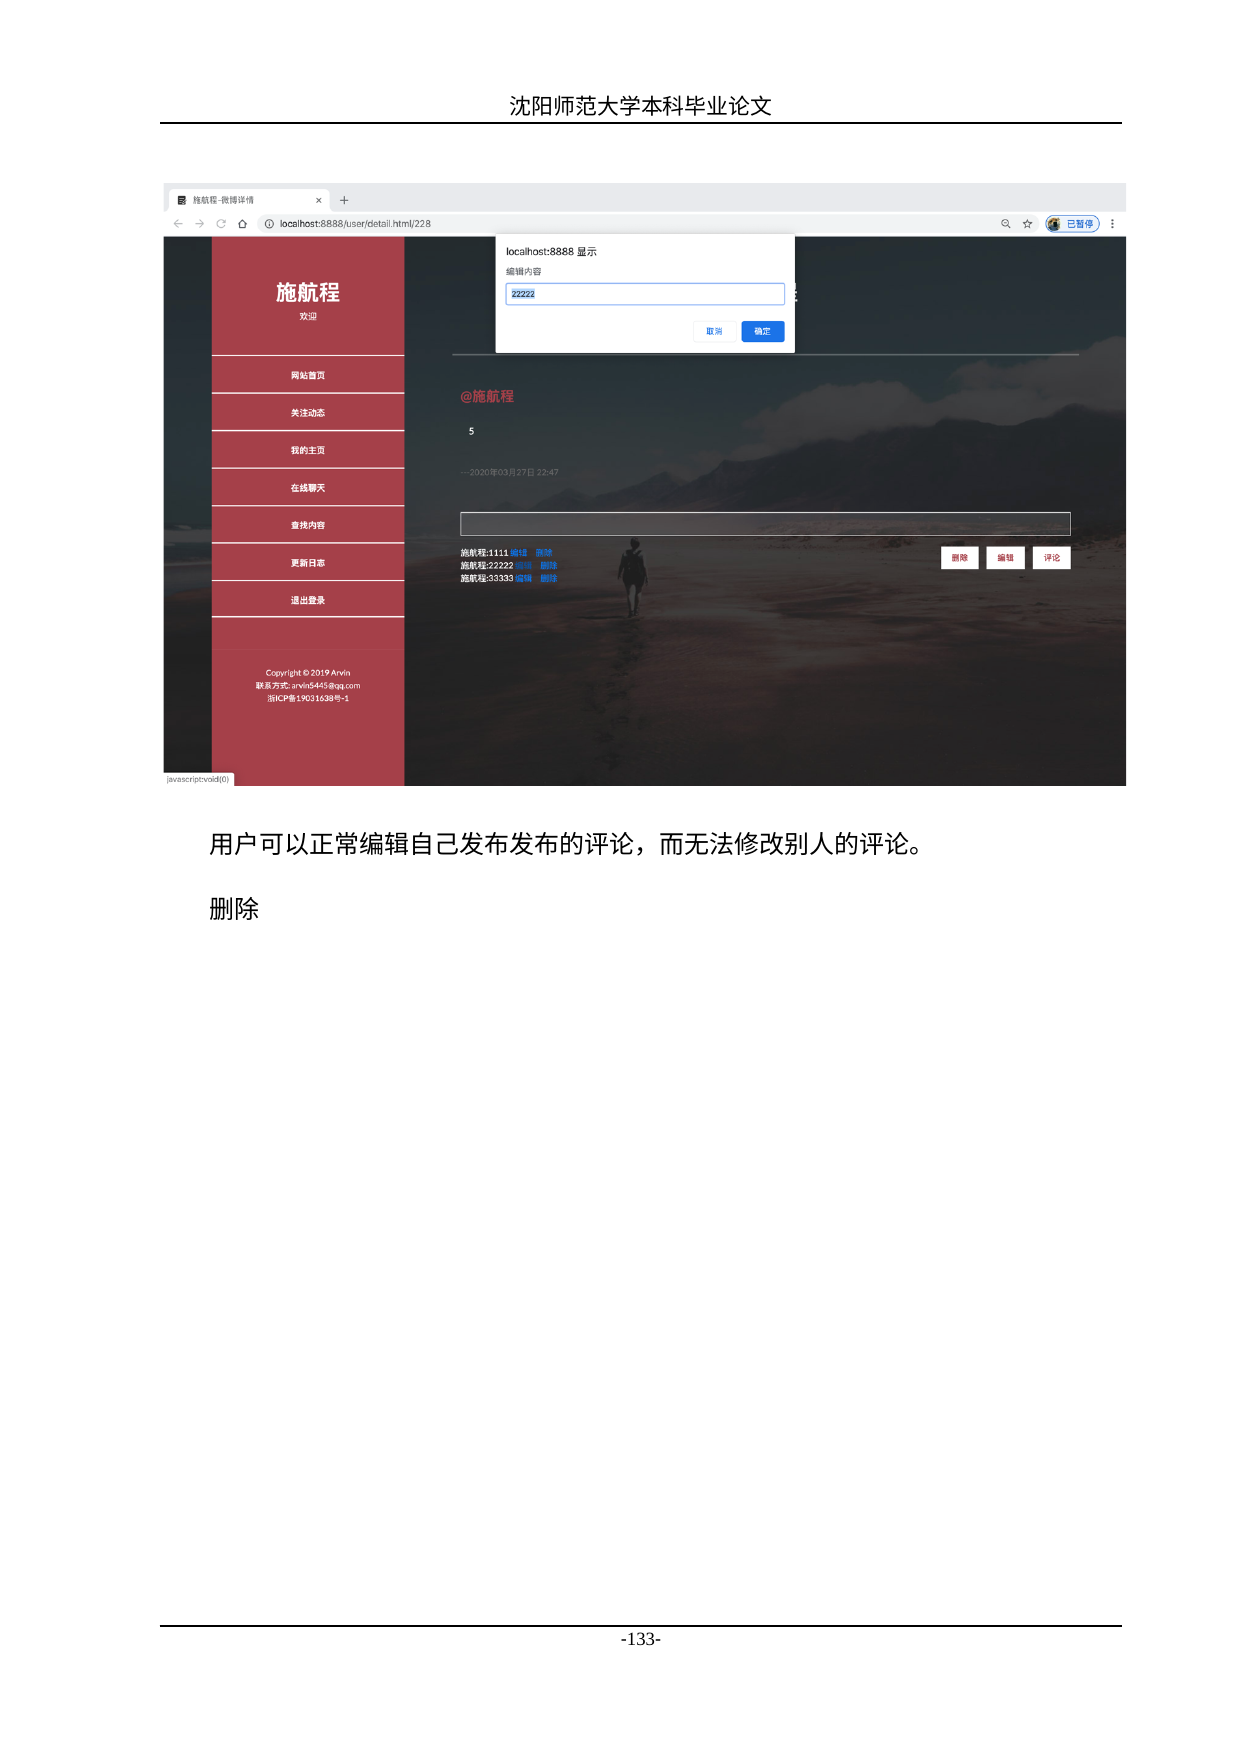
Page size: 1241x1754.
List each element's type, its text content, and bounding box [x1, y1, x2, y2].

picture [163, 183, 1127, 786]
text 删除 [159, 875, 1122, 940]
